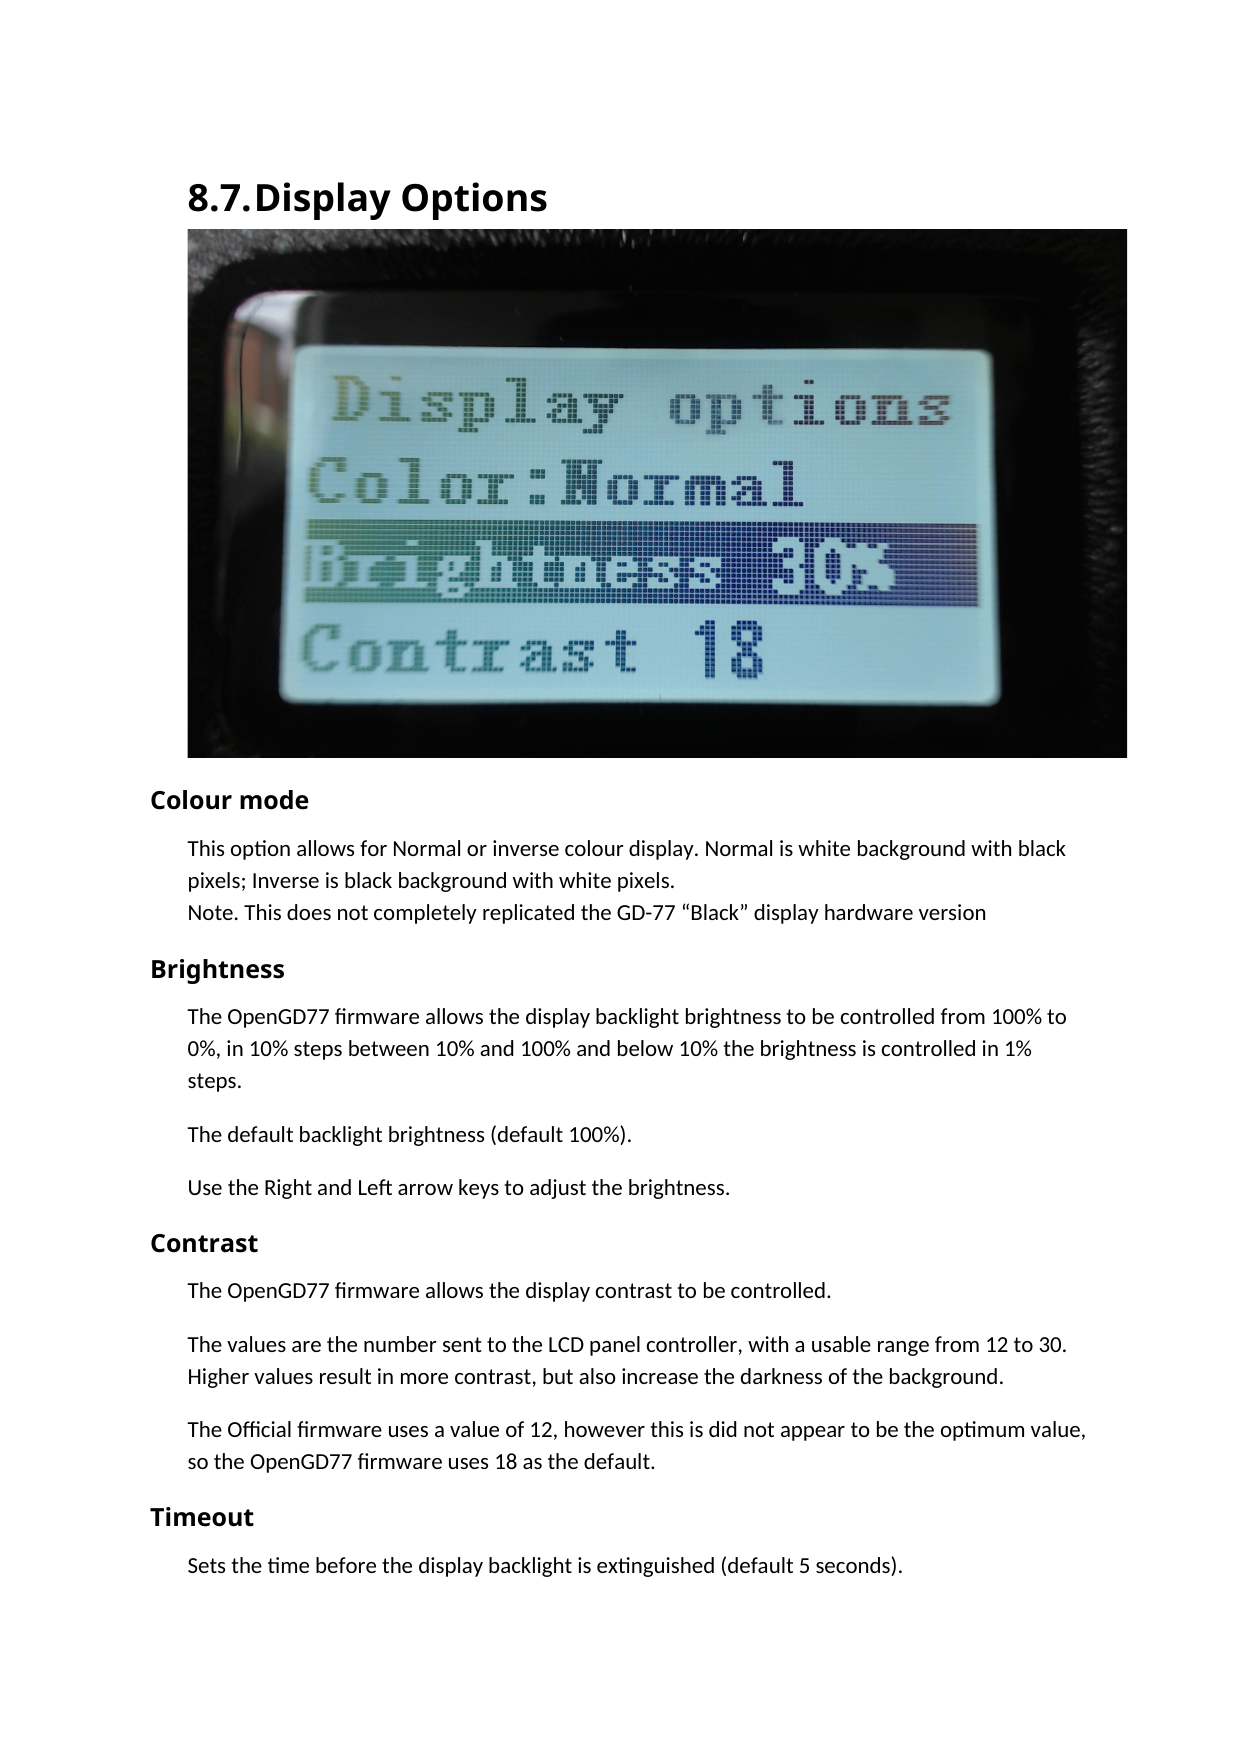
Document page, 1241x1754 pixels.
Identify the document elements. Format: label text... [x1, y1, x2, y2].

text The default backlight brightness (default 100%). [187, 1120, 1090, 1148]
text This option allows for Normal or inverse colour display. Normal is white background with black pixels; Inverse is black background with white pixels. Note. This does not completely replicated the GD-77 “Black” display hardware version [187, 834, 1090, 926]
text The OpenGD77 firmware allows the display contrast to be controlled. [187, 1277, 1090, 1305]
text The Official firmware uses a value of 12, however this is did not appear to be the optimum value, so the OpenGD77 firmware uses 18 as the default. [187, 1415, 1090, 1475]
subtitle Display Options [187, 171, 1090, 222]
text Sets the time before the display backlight is extinguished (default 5 seconds). [187, 1551, 1090, 1579]
subtitle Colour mode [150, 783, 1090, 817]
subtitle Contrast [150, 1226, 1090, 1260]
text The values are the number sent to the LCD panel controller, with a usable range from 12 to 30. Higher values result in more contrast, but also increase the darkness of the background. [187, 1330, 1090, 1390]
text The OpenGD77 firmware allows the display backlight brightness to be controlled from 100% to 0%, in 10% steps between 10% and 100% and below 10% the brightness is controlled in 1% steps. [187, 1002, 1090, 1095]
subtitle Brightness [150, 951, 1090, 985]
text Use the Right and Left arrow keys to adjust the brightness. [187, 1173, 1090, 1201]
picture [187, 229, 1128, 758]
subtitle Timeout [150, 1500, 1090, 1534]
